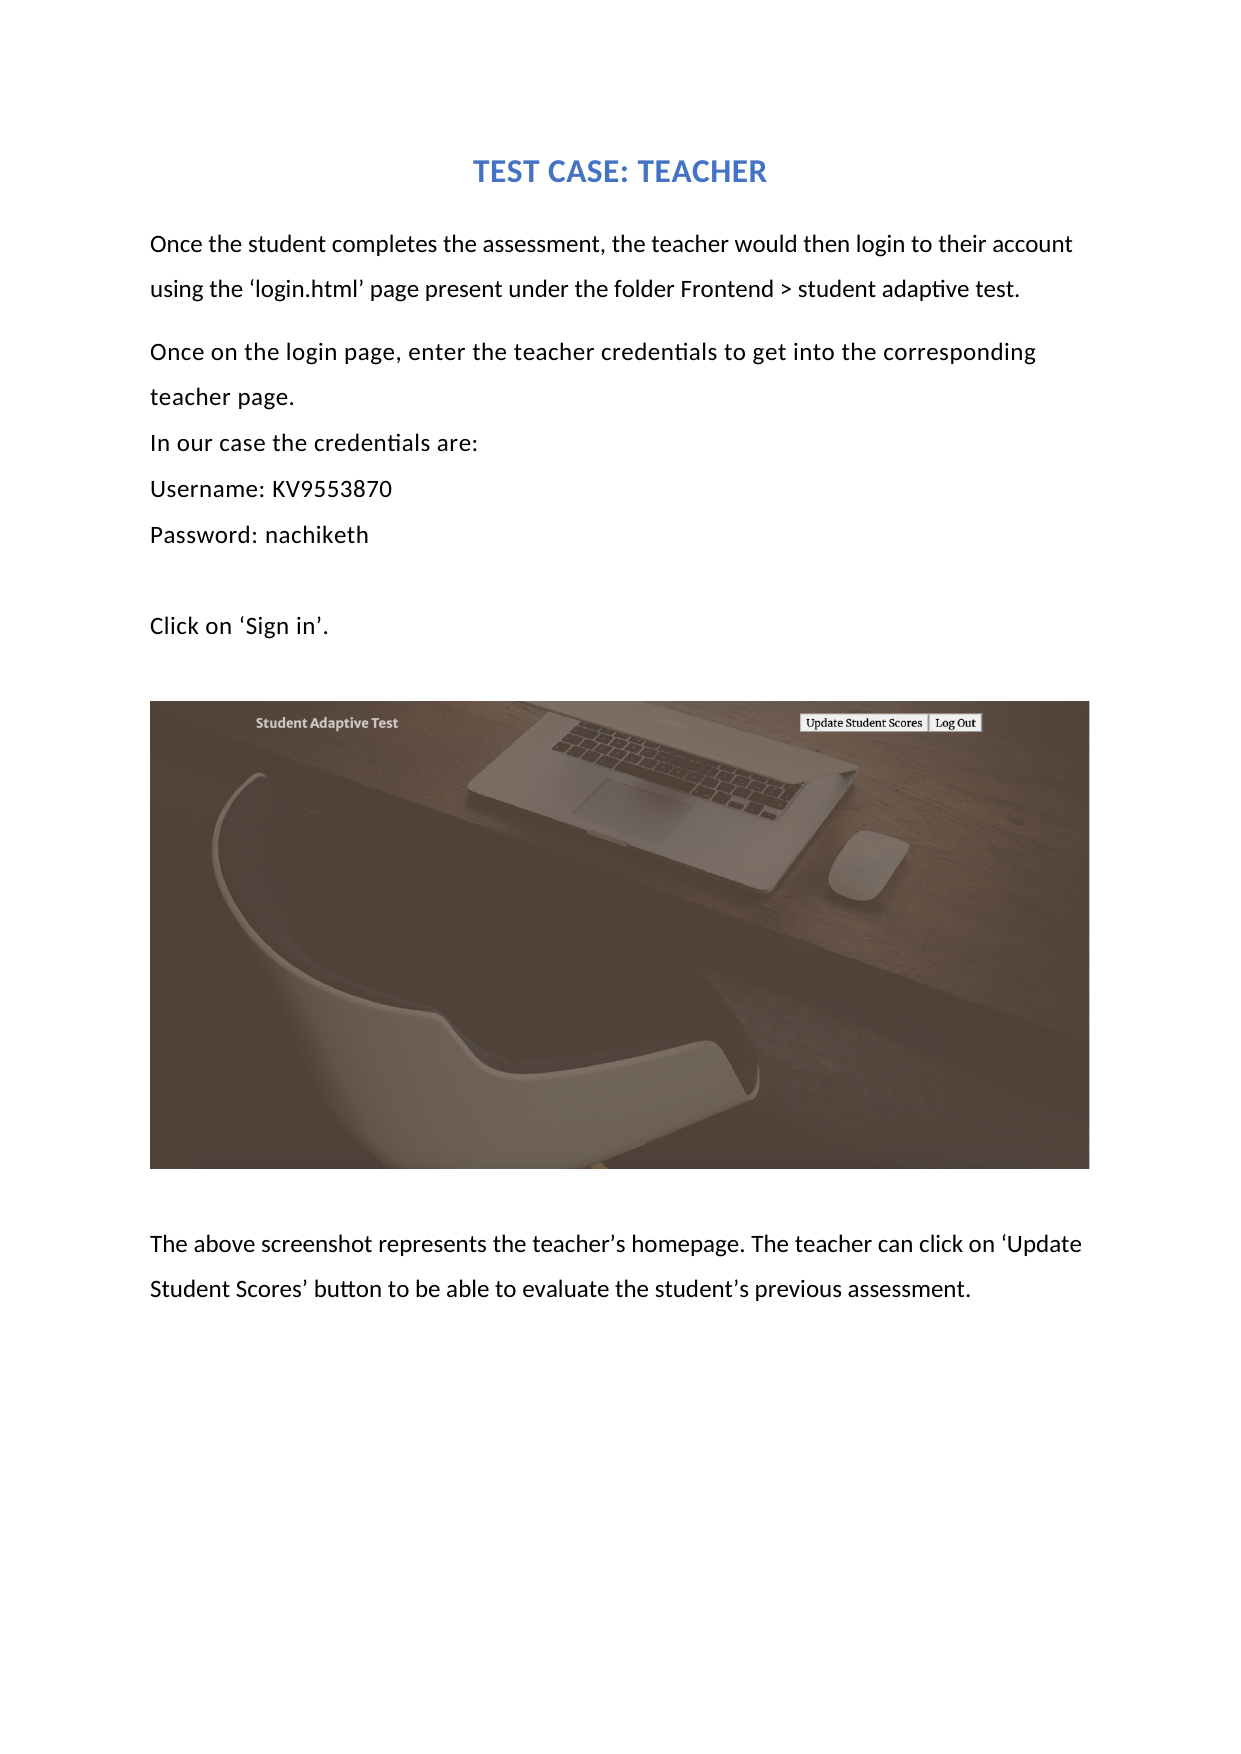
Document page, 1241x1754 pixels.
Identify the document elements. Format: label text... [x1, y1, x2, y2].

list Username: KV9553870 [150, 473, 1090, 503]
list In our case the credentials are: [150, 427, 1090, 458]
list Password: nachiketh [150, 519, 1090, 549]
list Once on the login page, enter the teacher credentials to get into the corresponding teacher page. [150, 336, 1090, 412]
text Once the student completes the assessment, the teacher would then login to their account using the ‘login.html’ page present under the folder Frontend > student adaptive test. [150, 228, 1090, 304]
list The above screenshot represents the teacher’s homepage. The teacher can click on ‘Update Student Scores’ button to be able to evaluate the student’s previous assessment. [150, 1228, 1090, 1304]
picture [150, 701, 1090, 1169]
text TEST CASE: TEACHER [150, 150, 1090, 191]
list Click on ‘Sign in’. [150, 610, 1090, 641]
